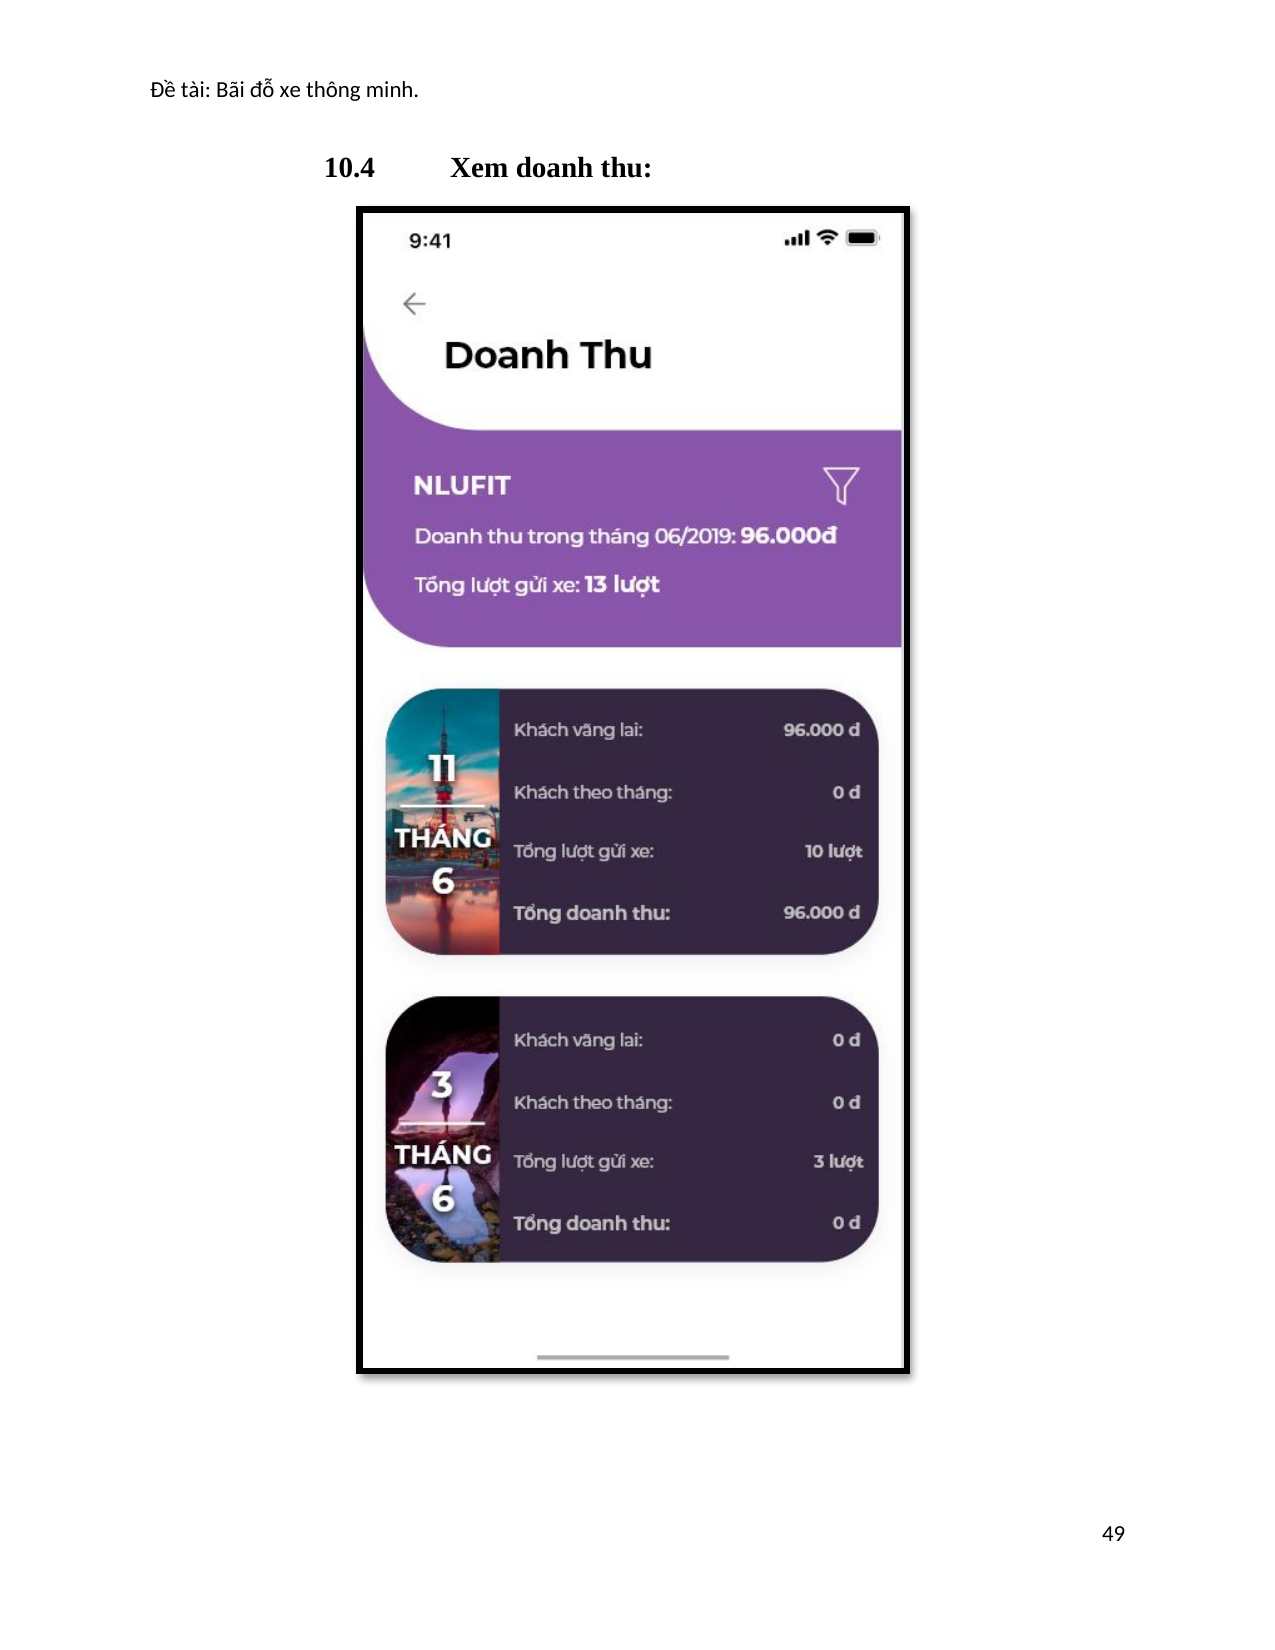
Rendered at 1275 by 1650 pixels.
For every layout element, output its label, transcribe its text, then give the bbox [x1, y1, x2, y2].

picture [363, 213, 904, 1368]
text Xem doanh thu: [300, 150, 1125, 183]
